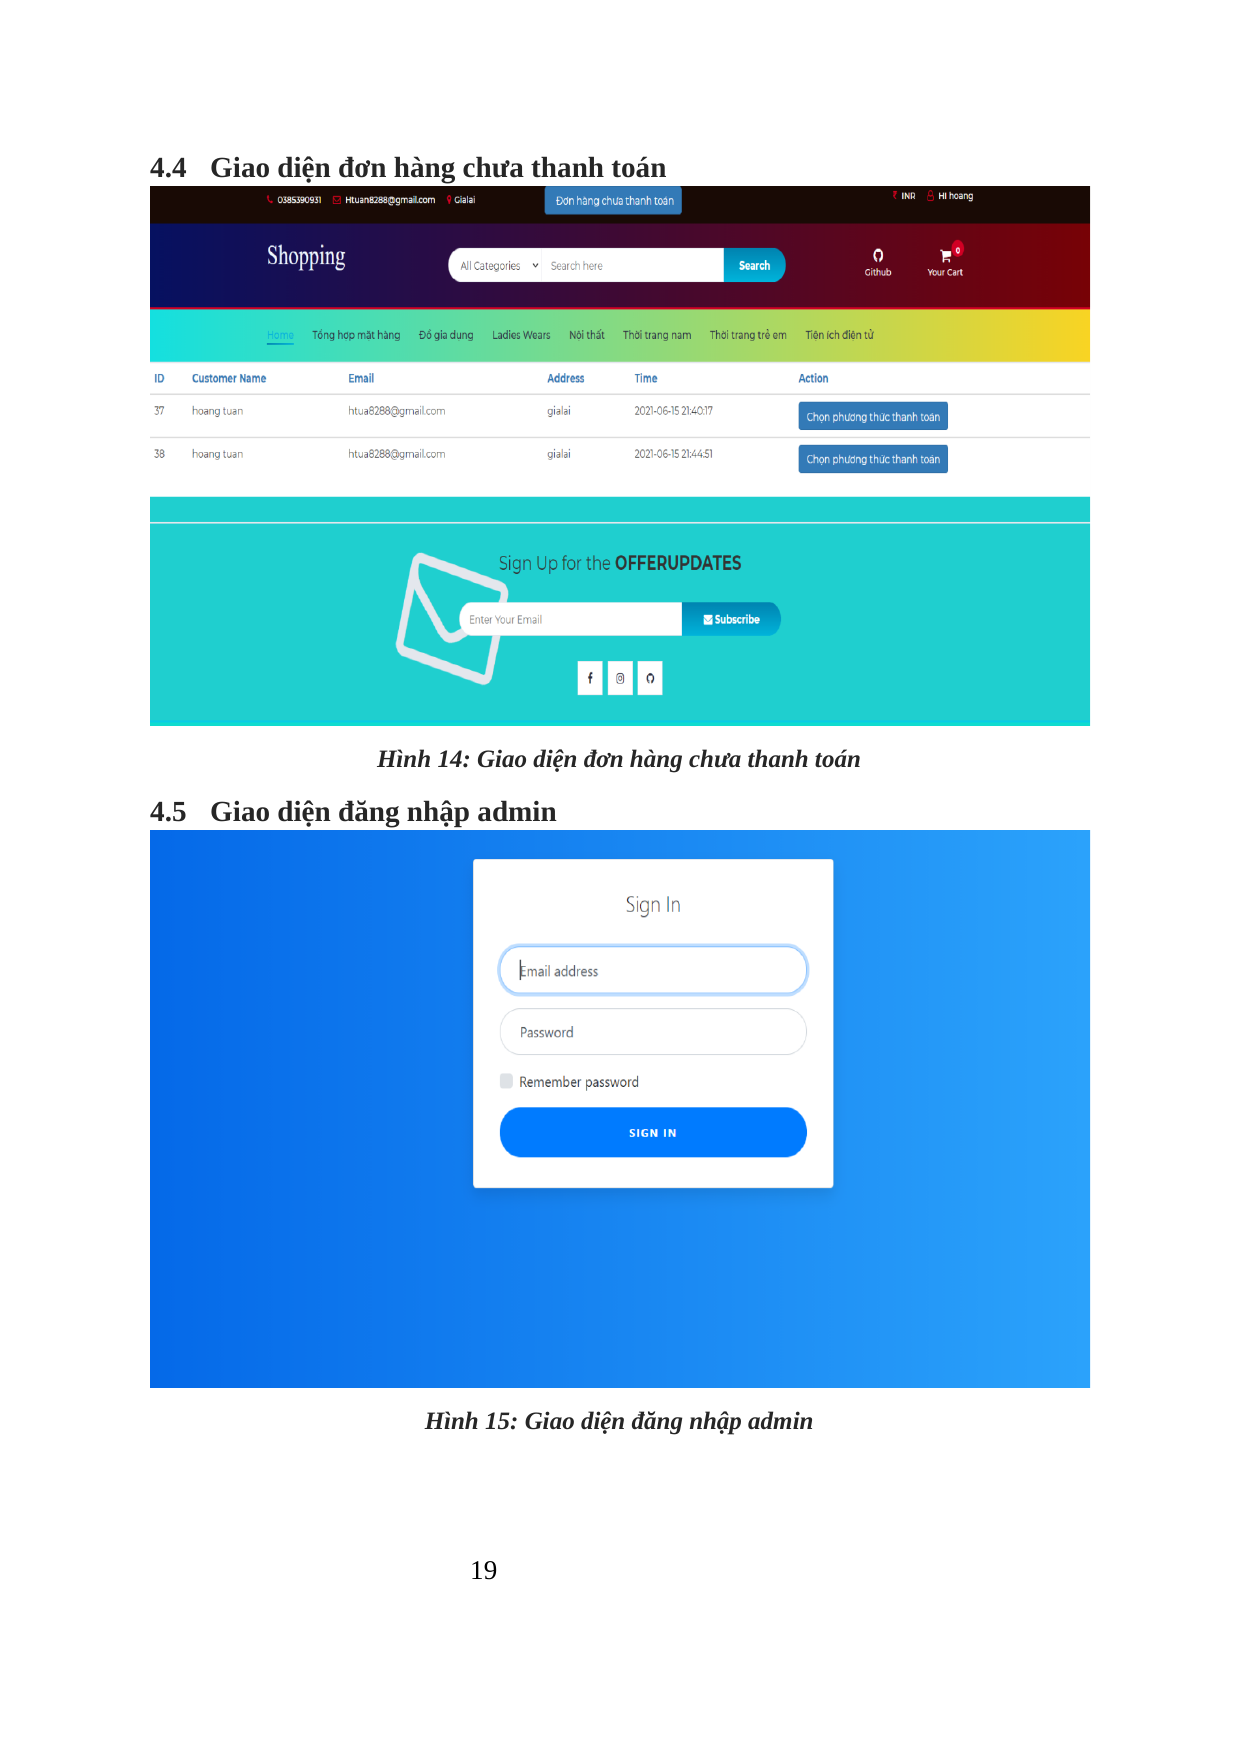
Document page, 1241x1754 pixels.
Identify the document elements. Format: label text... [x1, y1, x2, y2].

subtitle Giao diện đơn hàng chưa thanh toán [150, 150, 1090, 183]
text Hình 15: Giao diện đăng nhập admin [150, 1406, 1090, 1435]
subtitle Giao diện đăng nhập admin [150, 794, 1090, 828]
picture [150, 186, 1091, 726]
text Hình 14: Giao diện đơn hàng chưa thanh toán [150, 744, 1090, 773]
picture [150, 830, 1091, 1388]
